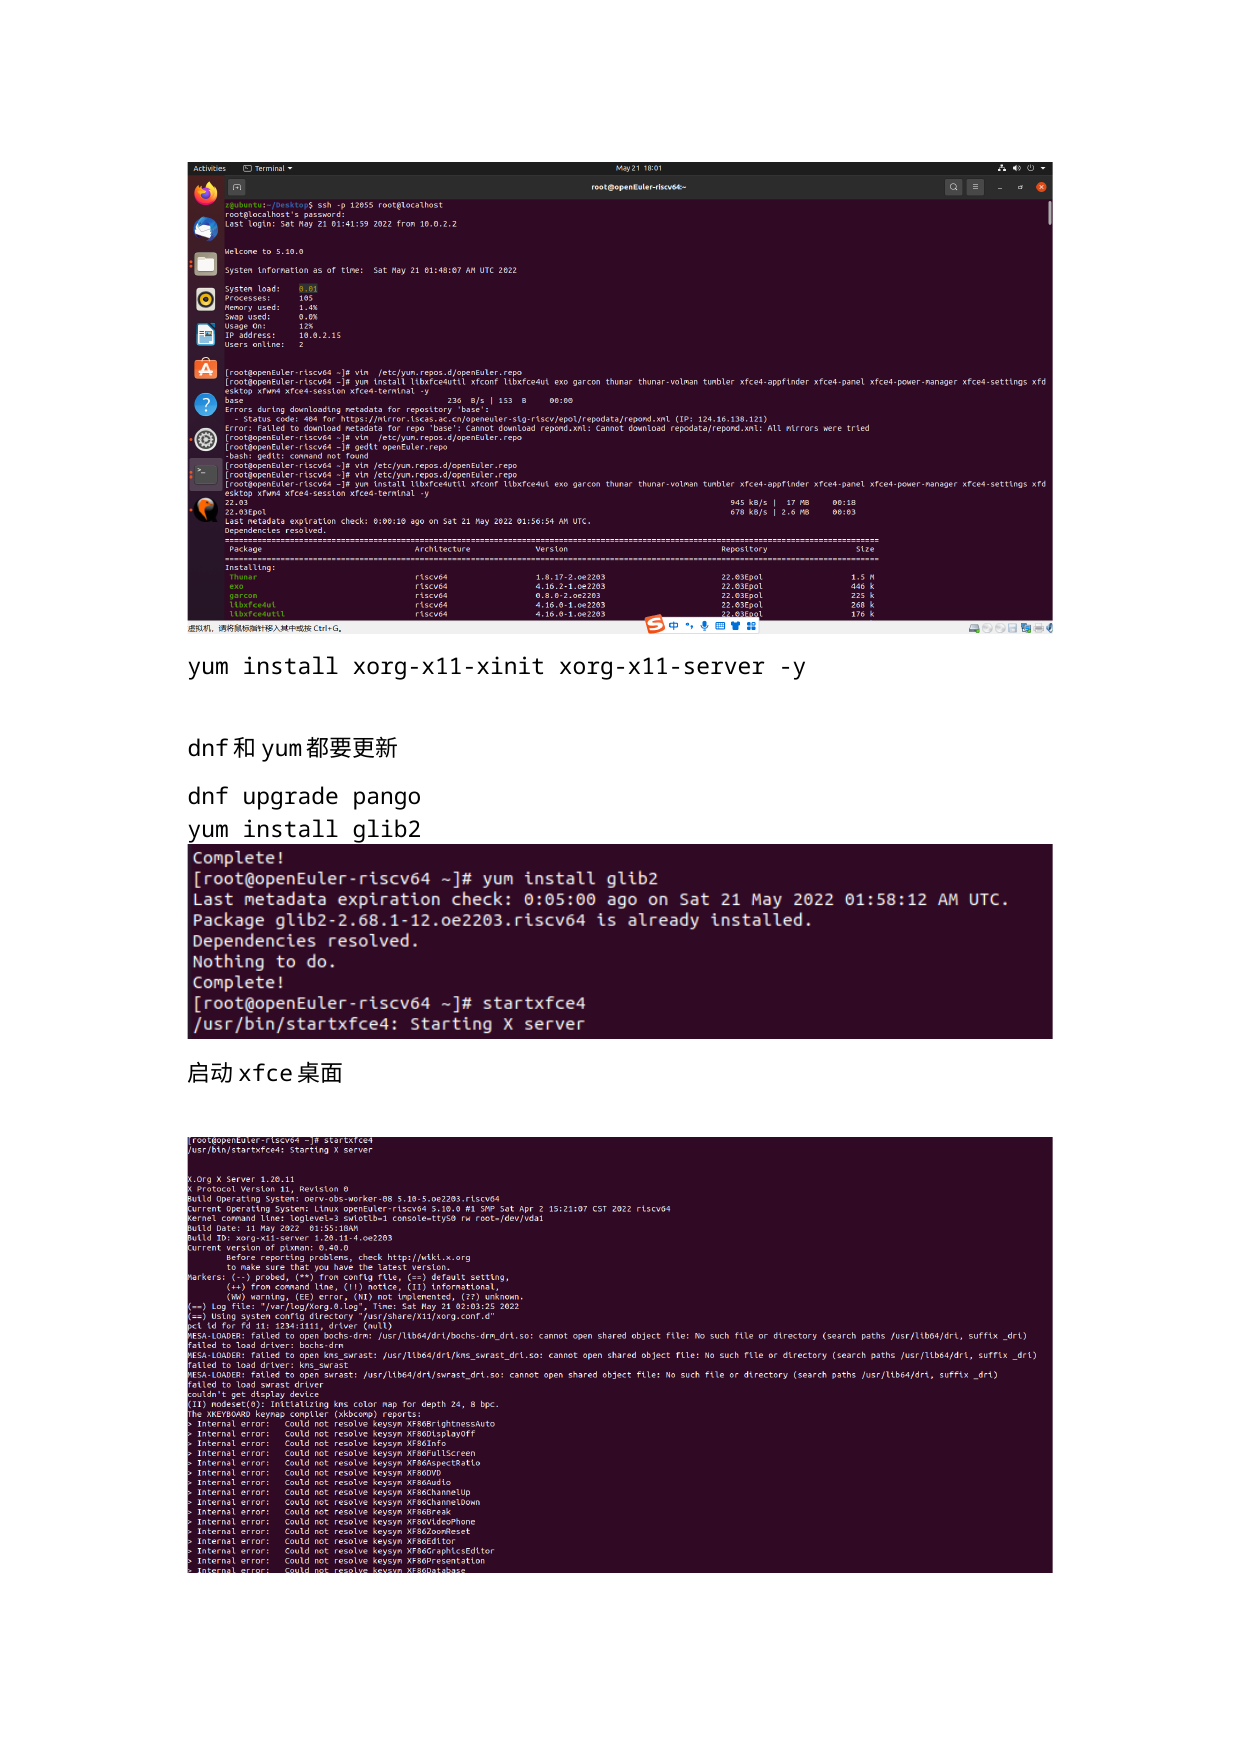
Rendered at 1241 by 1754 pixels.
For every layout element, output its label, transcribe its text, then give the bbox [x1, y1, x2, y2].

picture [187, 162, 1053, 634]
text yum install xorg-x11-xinit xorg-x11-server -y [187, 649, 1053, 682]
text dnf和yum都要更新 [187, 714, 1053, 779]
picture [187, 844, 1053, 1039]
text yum install glib2 [187, 812, 1053, 844]
picture [187, 1137, 1053, 1573]
text dnf upgrade pango [187, 779, 1053, 812]
text 启动xfce桌面 [187, 1039, 1053, 1104]
